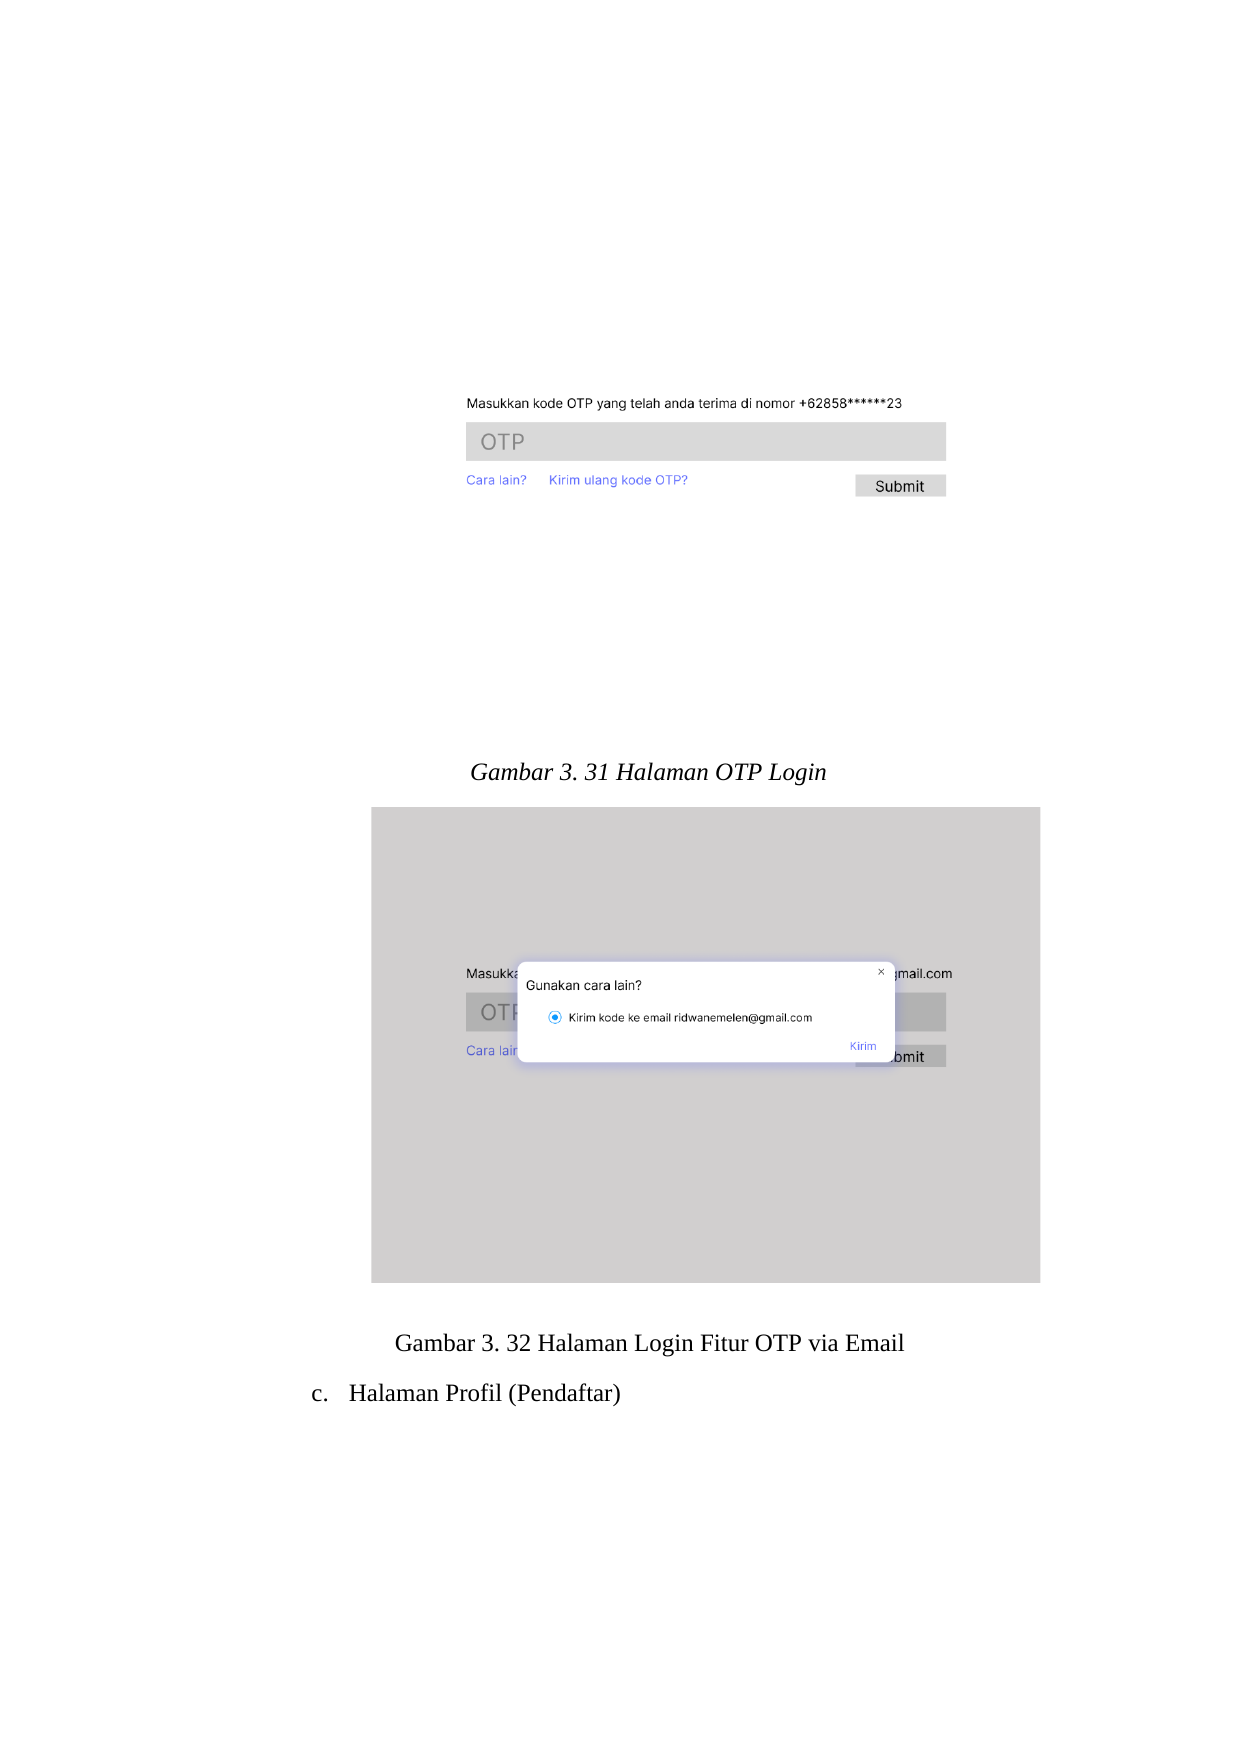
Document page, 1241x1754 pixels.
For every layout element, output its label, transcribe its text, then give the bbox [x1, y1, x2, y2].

picture [371, 807, 1041, 1283]
list Halaman Profil (Pendaftar) [311, 1378, 1063, 1407]
picture [371, 236, 1041, 712]
